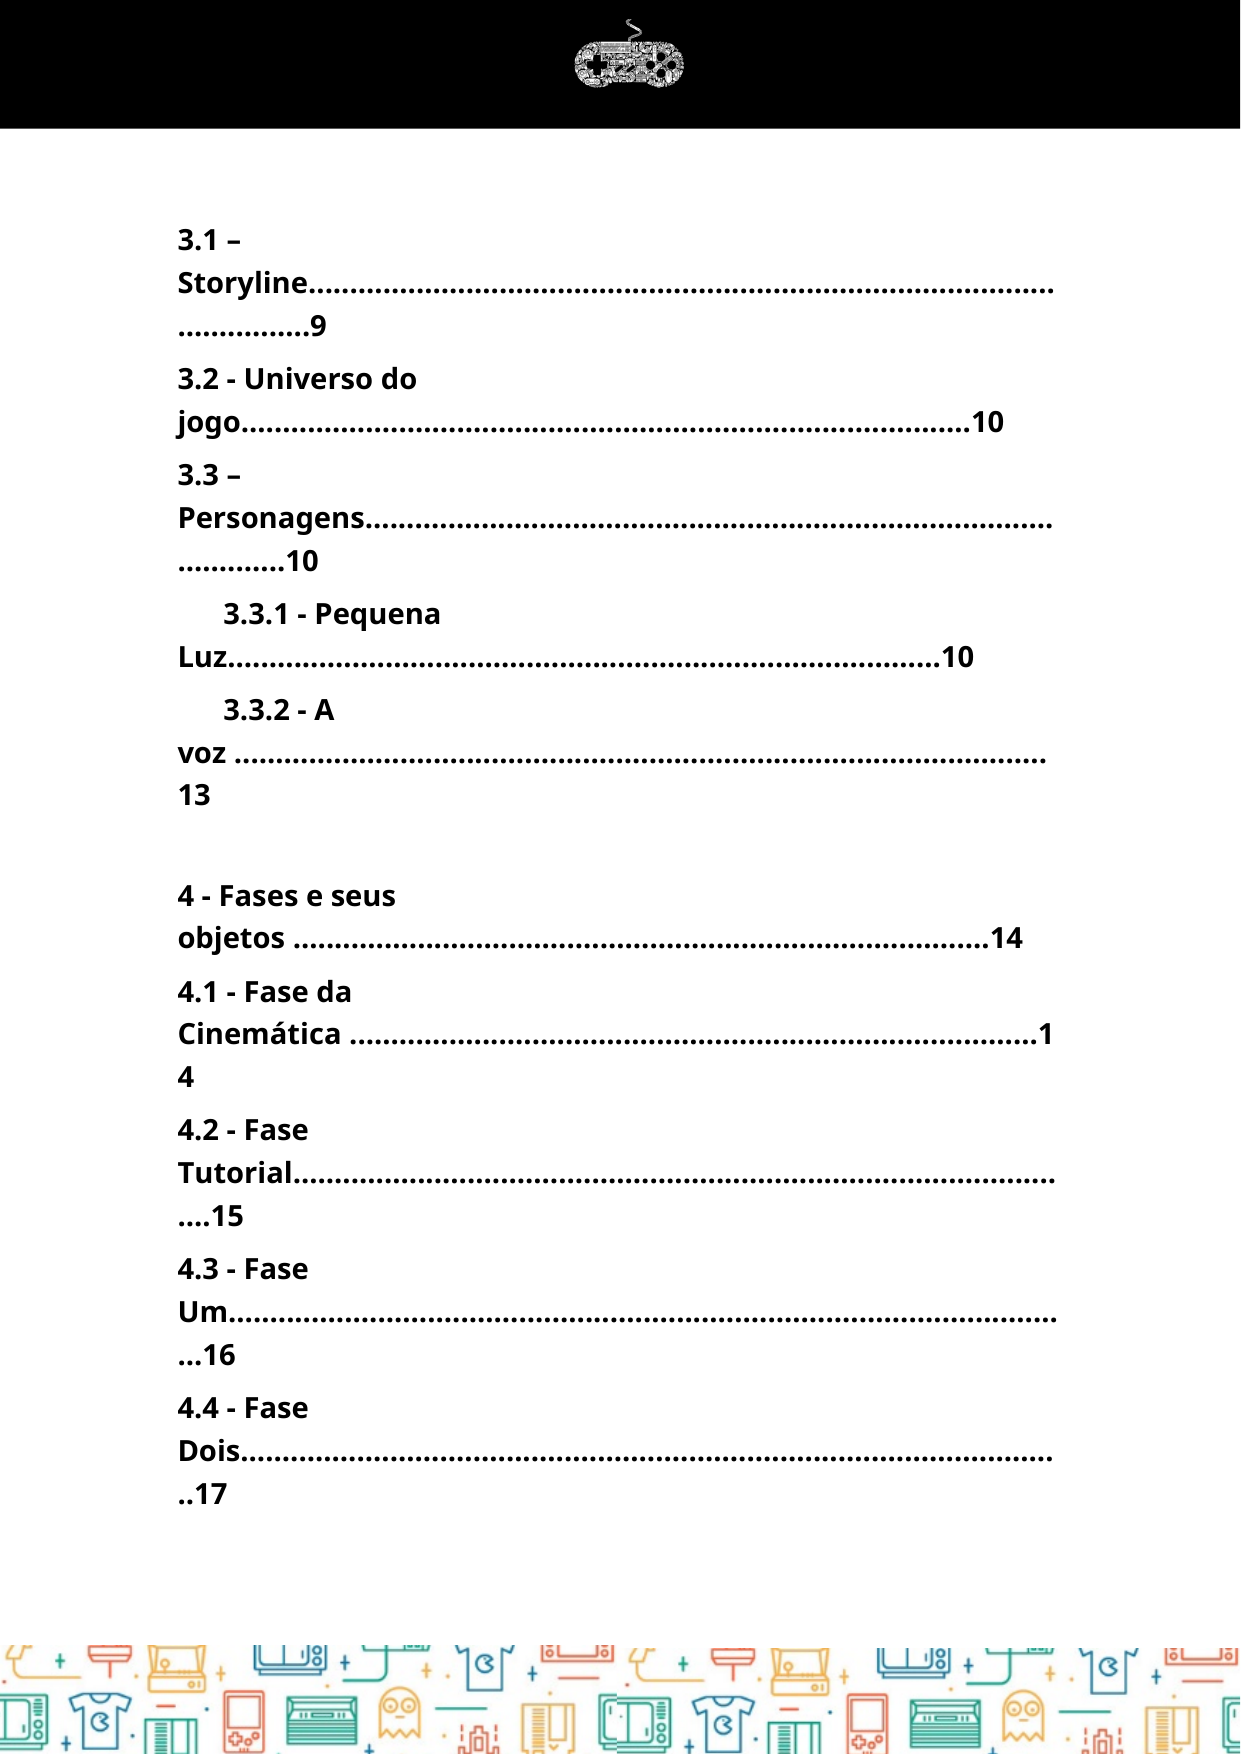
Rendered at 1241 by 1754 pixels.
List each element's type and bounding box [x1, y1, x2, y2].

picture [0, 1645, 1241, 1754]
picture [572, 19, 686, 90]
